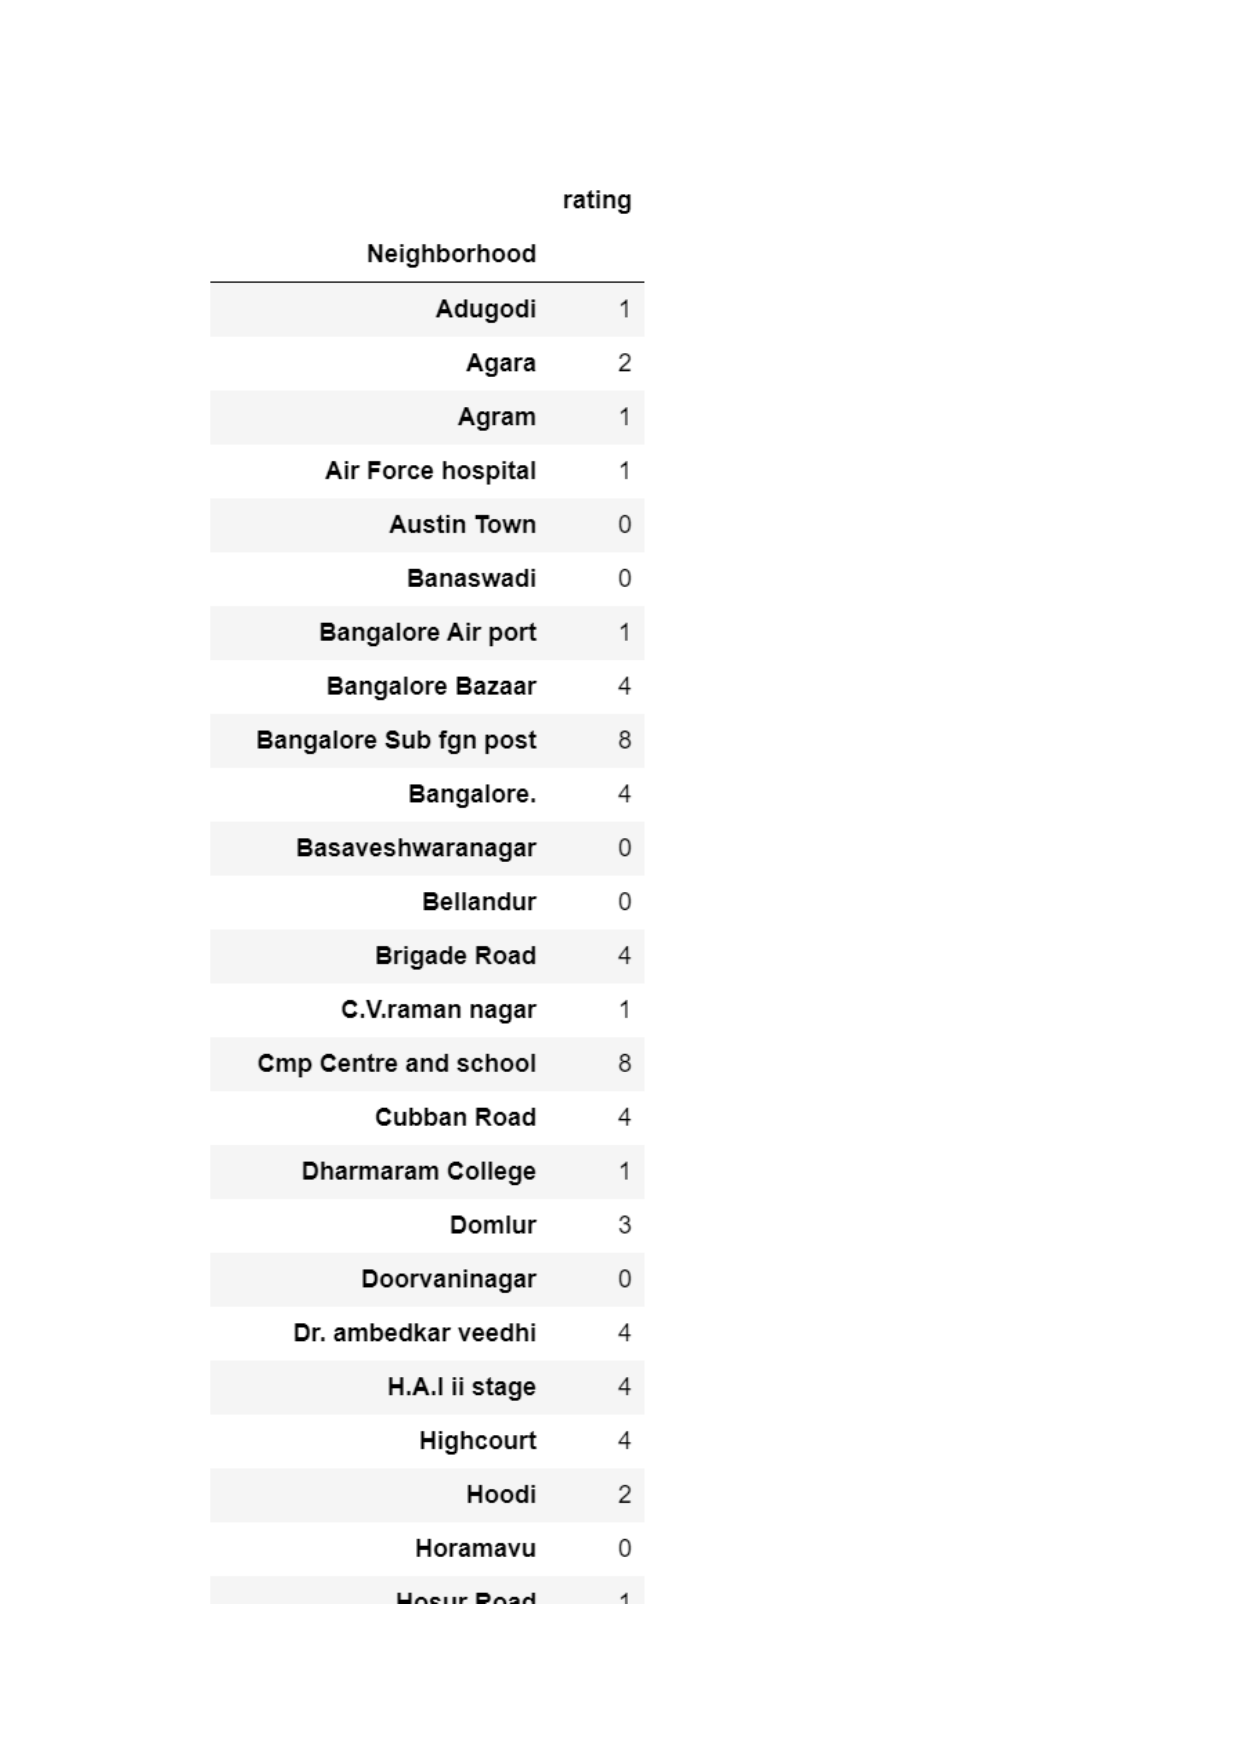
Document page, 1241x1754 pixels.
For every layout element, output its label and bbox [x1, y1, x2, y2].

picture [187, 150, 722, 1604]
